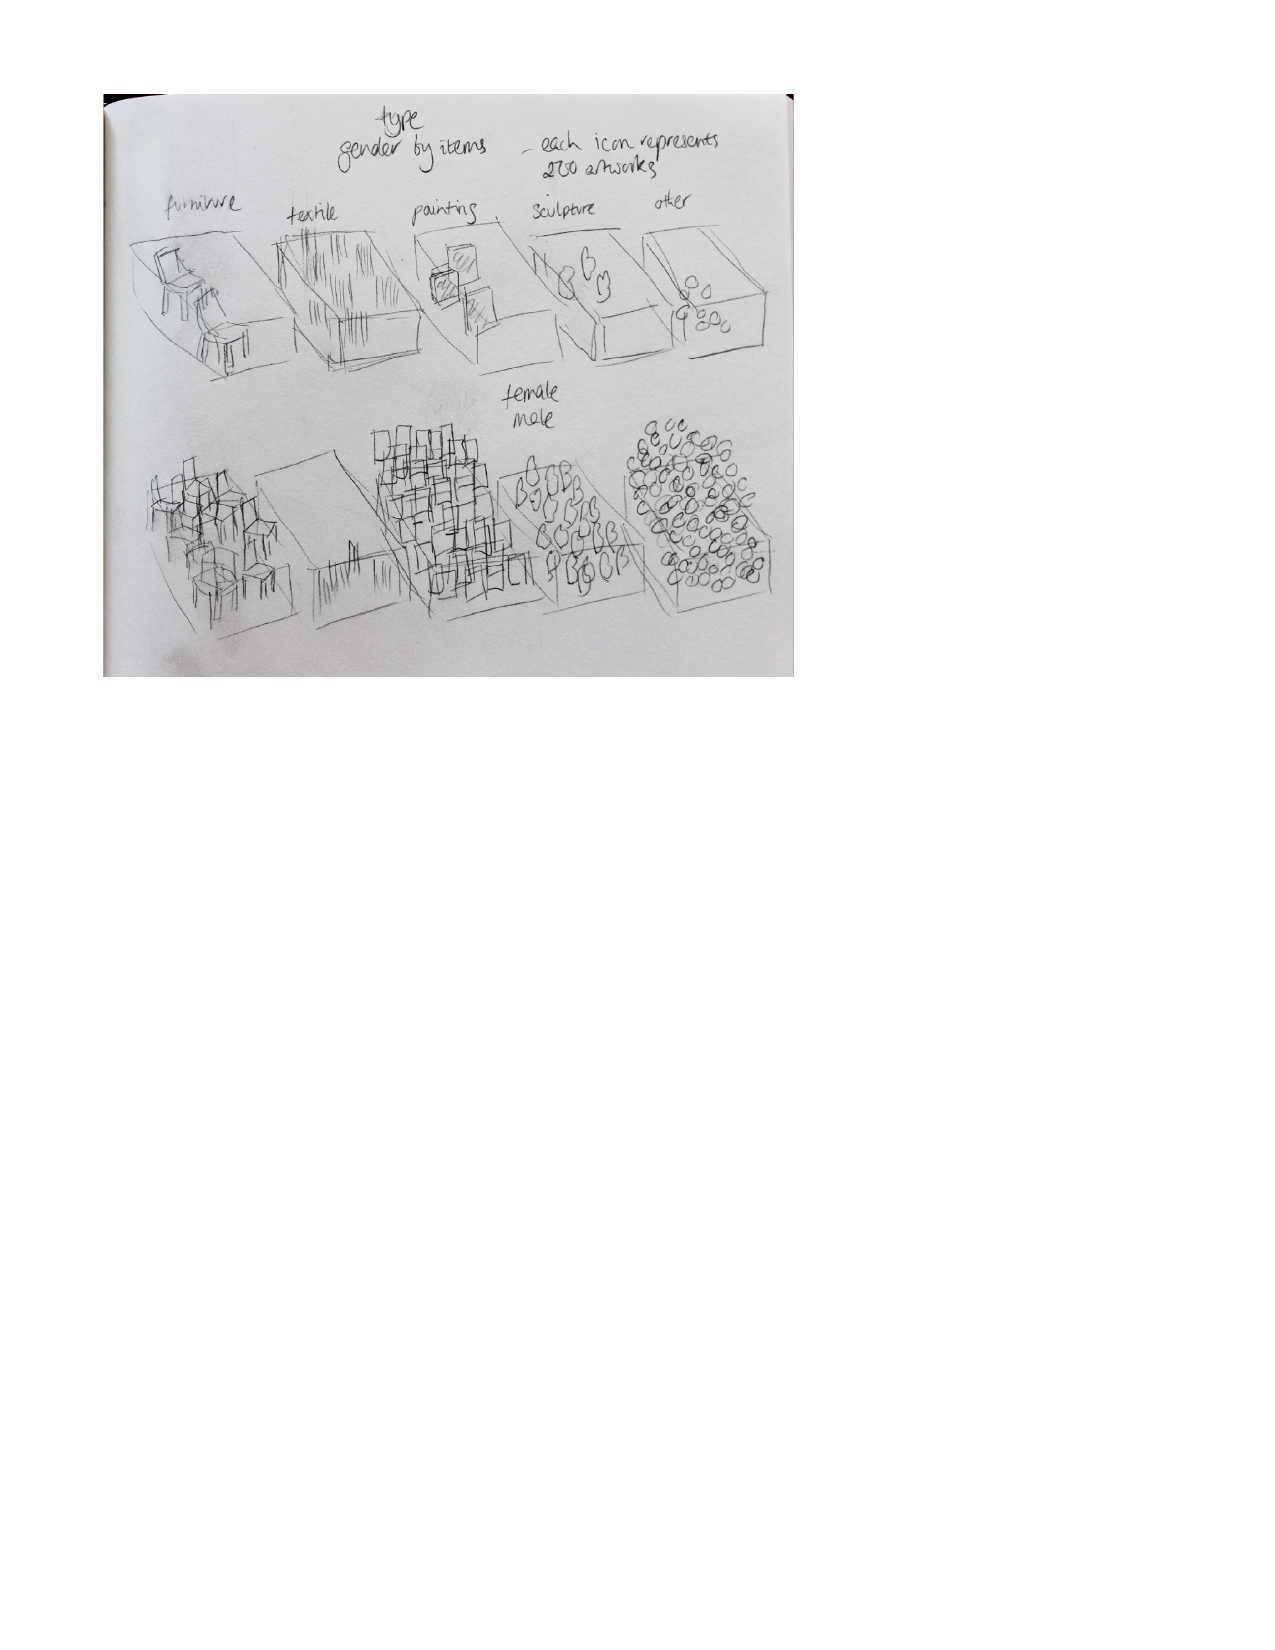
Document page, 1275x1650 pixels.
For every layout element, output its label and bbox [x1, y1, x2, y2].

picture [103, 93, 794, 677]
